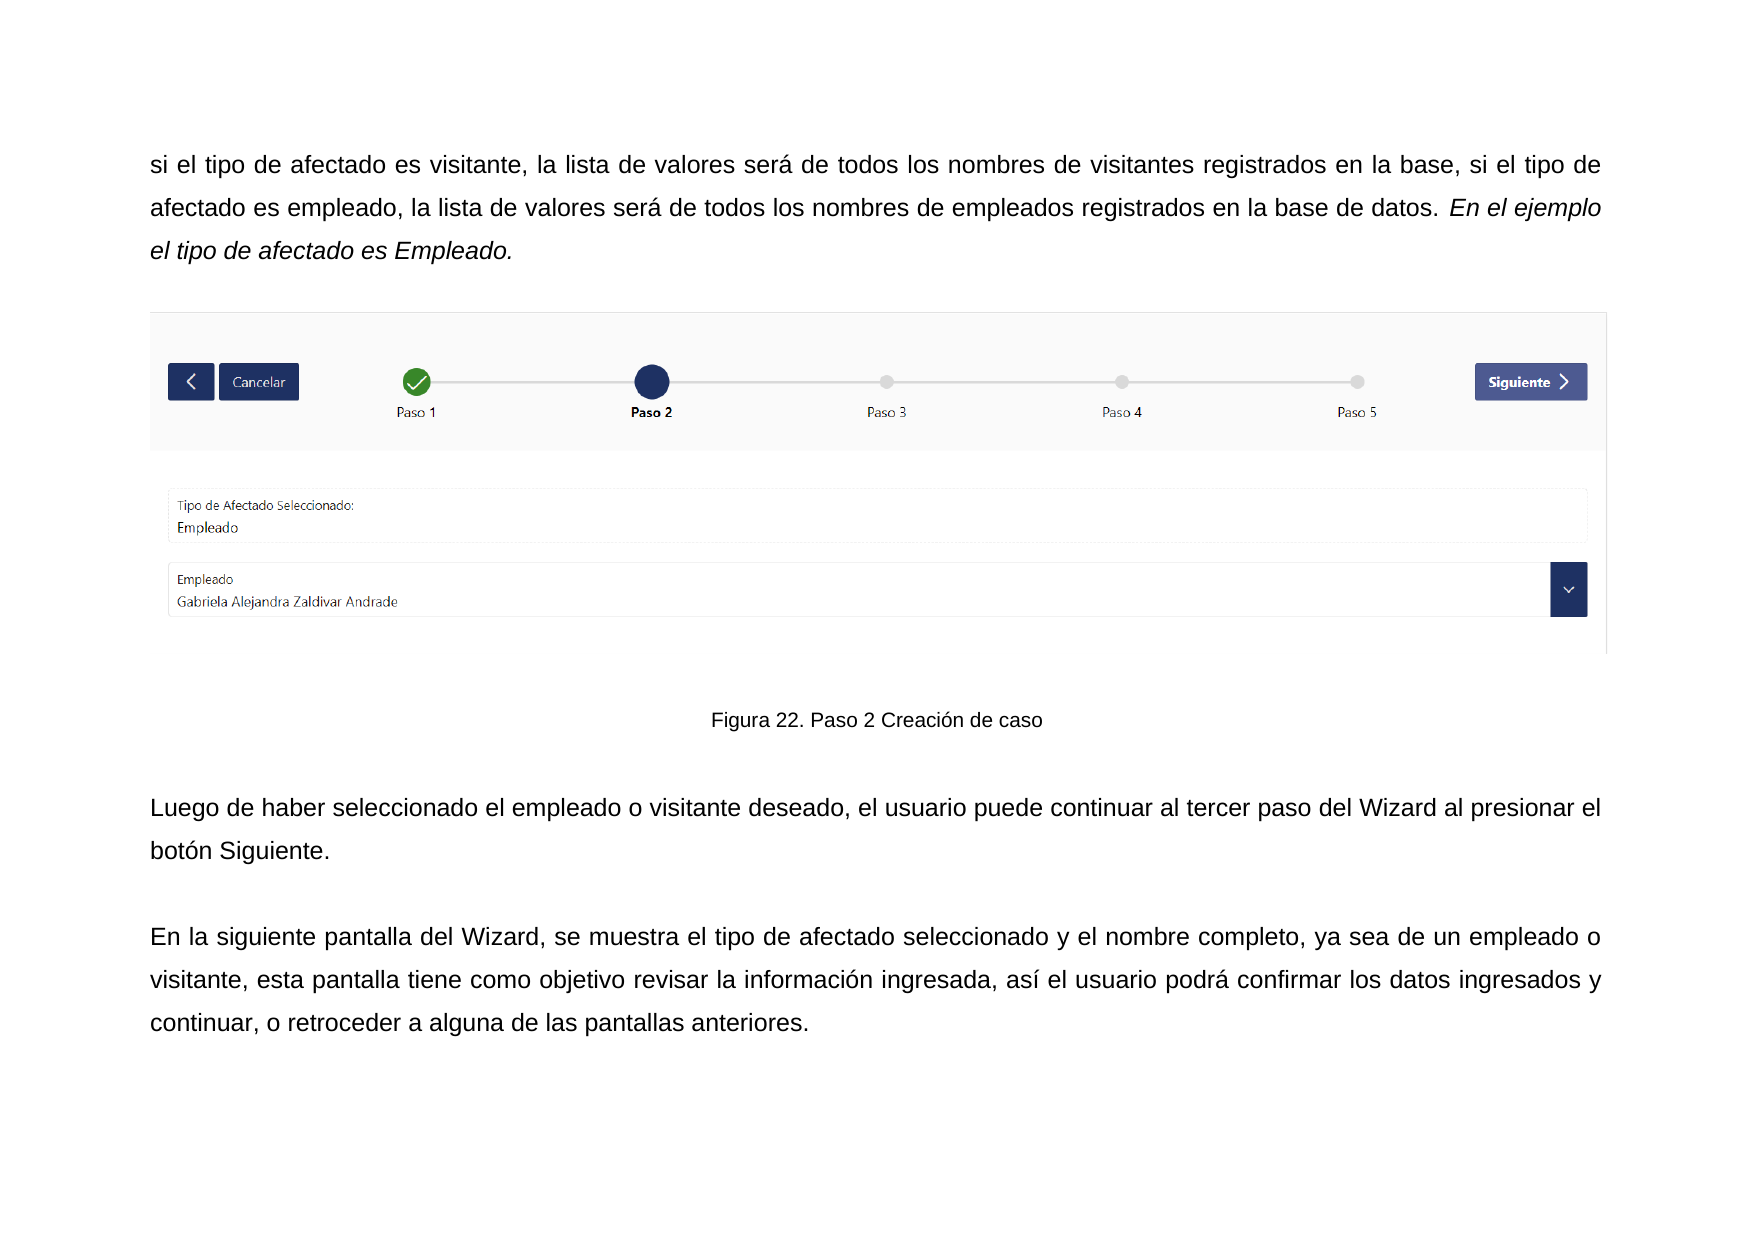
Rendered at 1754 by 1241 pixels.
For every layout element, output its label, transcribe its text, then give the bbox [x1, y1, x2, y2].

text Luego de haber seleccionado el empleado o visitante deseado, el usuario puede continuar al tercer paso del Wizard al presionar el botón Siguiente. [150, 793, 1604, 864]
text En la siguiente pantalla del Wizard, se muestra el tipo de afectado seleccionado y el nombre completo, ya sea de un empleado o visitante, esta pantalla tiene como objetivo revisar la información ingresada, así el usuario podrá confirmar los datos ingresados y continuar, o retroceder a alguna de las pantallas anteriores. [150, 922, 1604, 1037]
text Figura 22. Paso 2 Creación de caso [150, 707, 1604, 731]
picture [150, 312, 1608, 654]
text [150, 150, 1604, 265]
